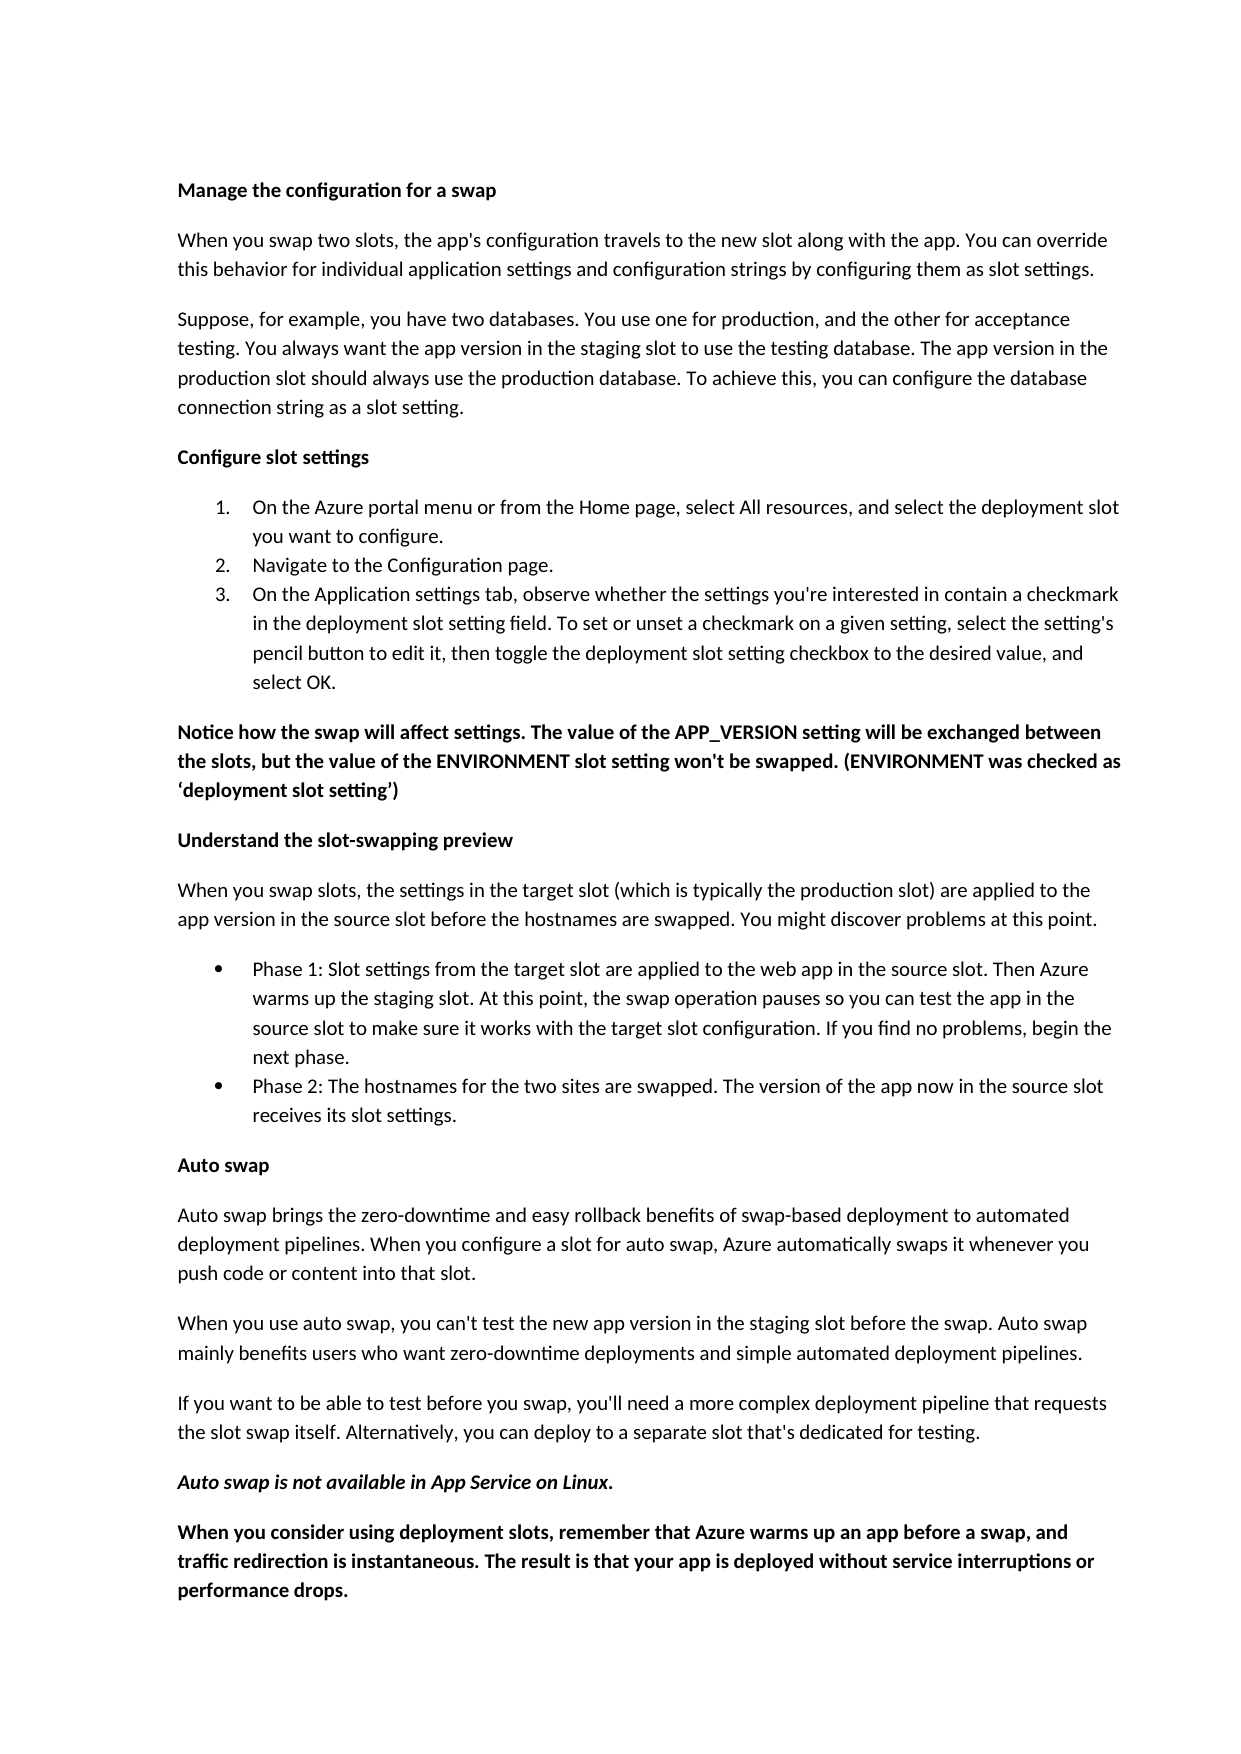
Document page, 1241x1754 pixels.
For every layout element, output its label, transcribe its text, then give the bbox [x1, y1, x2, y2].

list Navigate to the Configuration page. [215, 552, 1122, 578]
list On the Azure portal menu or from the Home page, select All resources, and select the deployment slot you want to configure. [215, 494, 1122, 548]
text When you consider using deployment slots, remember that Azure warms up an app before a swap, and traffic redirection is instantaneous. The result is that your app is deployed without service interruptions or performance drops. [177, 1519, 1122, 1603]
list On the Application settings tab, observe whether the settings you're interested in contain a checkmark in the deployment slot setting field. To set or unset a checkmark on a given setting, select the setting's pencil button to edit it, then toggle the deployment slot setting checkbox to the desired value, and select OK. [215, 581, 1122, 694]
text Auto swap brings the zero-downtime and easy rollback benefits of swap-based deployment to automated deployment pipelines. When you configure a slot for auto swap, Azure automatically swaps it whenever you push code or content into that slot. [177, 1202, 1122, 1286]
text Manage the configuration for a swap [177, 177, 1122, 203]
text If you want to be able to test before you swap, you'll need a more complex deployment pipeline that requests the slot swap itself. Alternatively, you can deploy to a separate slot that's dedicated for testing. [177, 1390, 1122, 1444]
text Auto swap is not available in App Service on Linux. [177, 1469, 1122, 1494]
text When you swap slots, the settings in the target slot (which is typically the production slot) are applied to the app version in the source slot before the hostnames are swapped. You might discover problems at this point. [177, 877, 1122, 932]
text Suppose, for example, you have two databases. You use one for production, and the other for acceptance testing. You always want the app version in the staging slot to use the testing database. The app version in the production slot should always use the production database. To achieve this, you can configure the database connection string as a slot setting. [177, 306, 1122, 419]
text Configure slot settings [177, 444, 1122, 469]
text When you swap two slots, the app's configuration travels to the new slot along with the app. You can override this behavior for individual application settings and configuration strings by configuring them as slot settings. [177, 227, 1122, 282]
text Auto swap [177, 1152, 1122, 1178]
list Phase 1: Slot settings from the target slot are applied to the web app in the source slot. Then Azure warms up the staging slot. At this point, the swap operation pauses so you can test the app in the source slot to make sure it works with the target slot configuration. If you find no problems, begin the next phase. [215, 956, 1122, 1069]
text When you use auto swap, you can't test the new app version in the staging slot before the swap. Auto swap mainly benefits users who want zero-downtime deployments and simple automated deployment pipelines. [177, 1311, 1122, 1365]
text Understand the slot-swapping preview [177, 827, 1122, 853]
text Notice how the swap will affect settings. The value of the APP_VERSION setting will be exchanged between the slots, but the value of the ENVIRONMENT slot setting won't be swapped. (ENVIRONMENT was checked as ‘deployment slot setting’) [177, 719, 1122, 803]
list Phase 2: The hostnames for the two sites are swapped. The version of the app now in the source slot receives its slot settings. [215, 1073, 1122, 1128]
